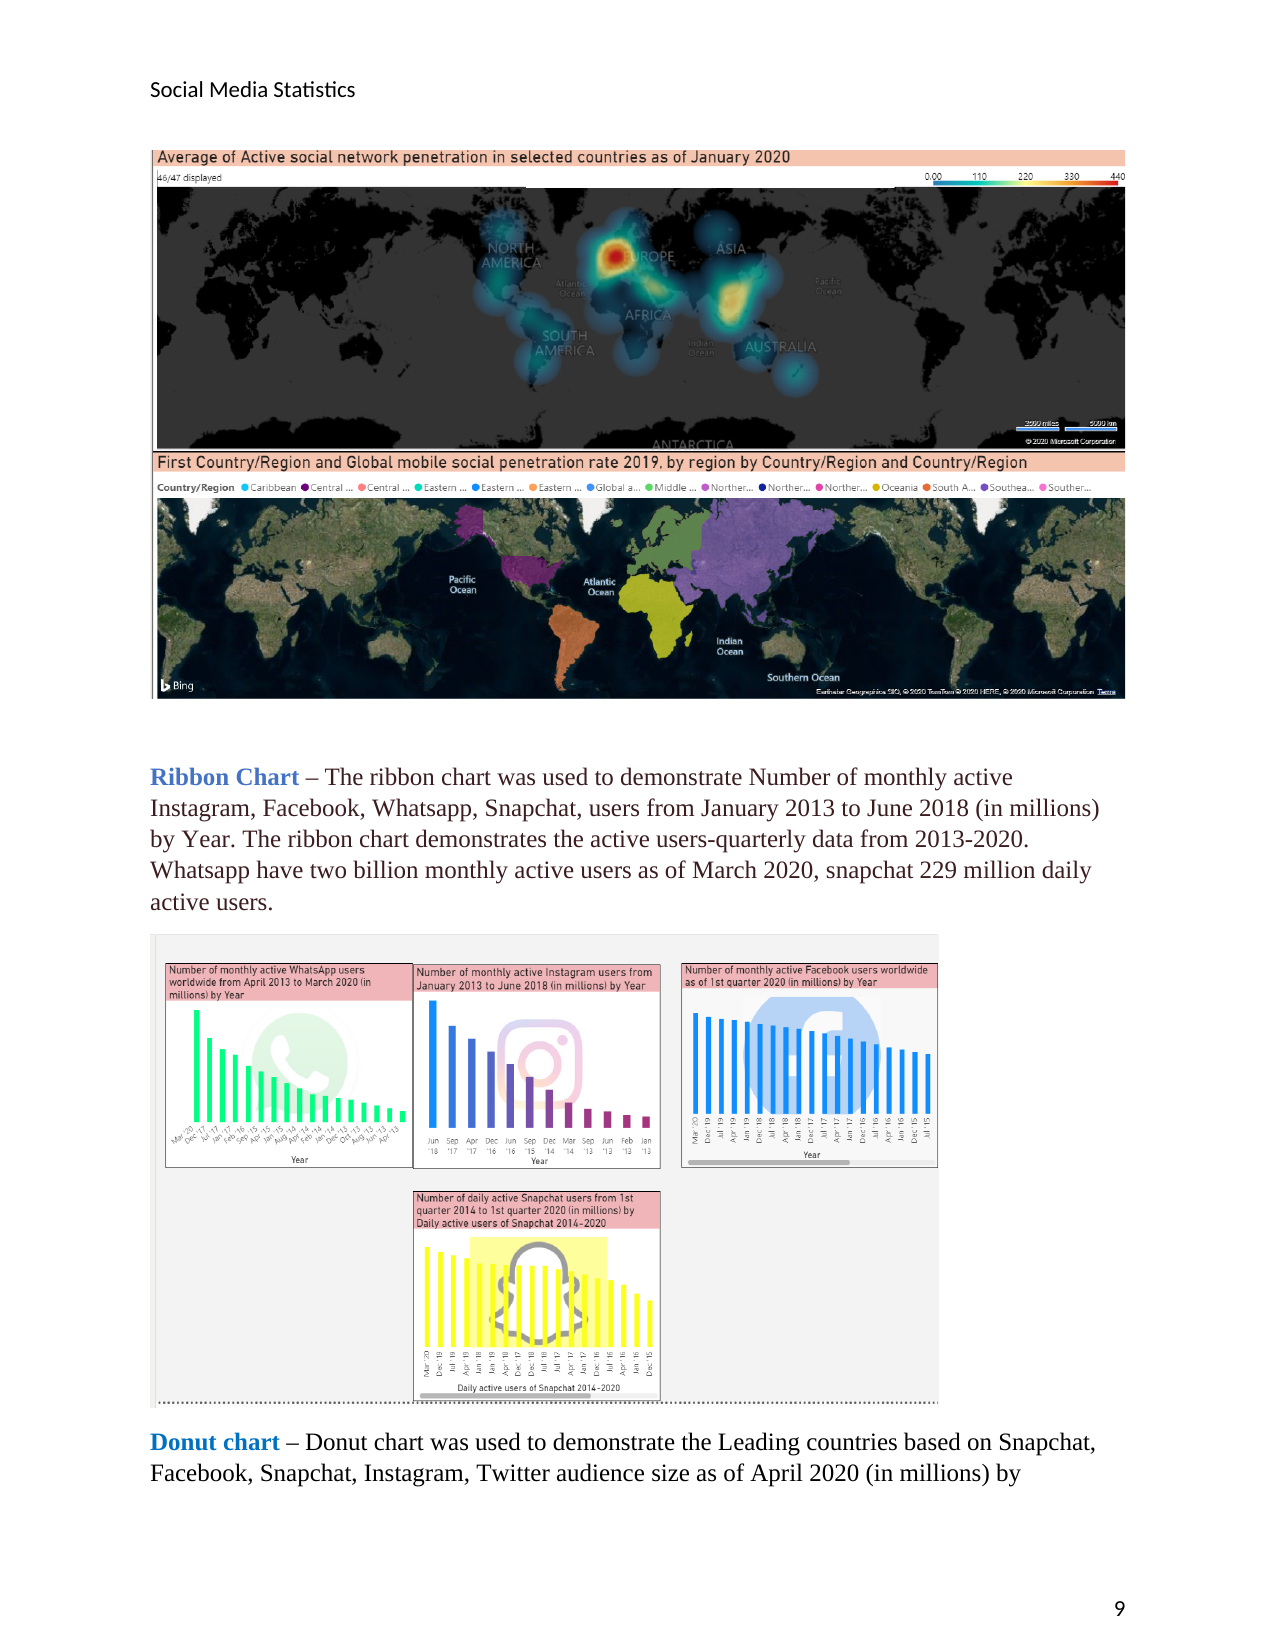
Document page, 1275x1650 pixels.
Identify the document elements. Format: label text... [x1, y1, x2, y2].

text Ribbon Chart – The ribbon chart was used to demonstrate Number of monthly active Instagram, Facebook, Whatsapp, Snapchat, users from January 2013 to June 2018 (in millions) by Year. The ribbon chart demonstrates the active users-quarterly data from 2013-2020. Whatsapp have two billion monthly active users as of March 2020, snapchat 229 million daily active users. [150, 762, 1125, 915]
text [150, 1427, 1125, 1486]
picture [150, 150, 1125, 699]
picture [150, 934, 939, 1408]
